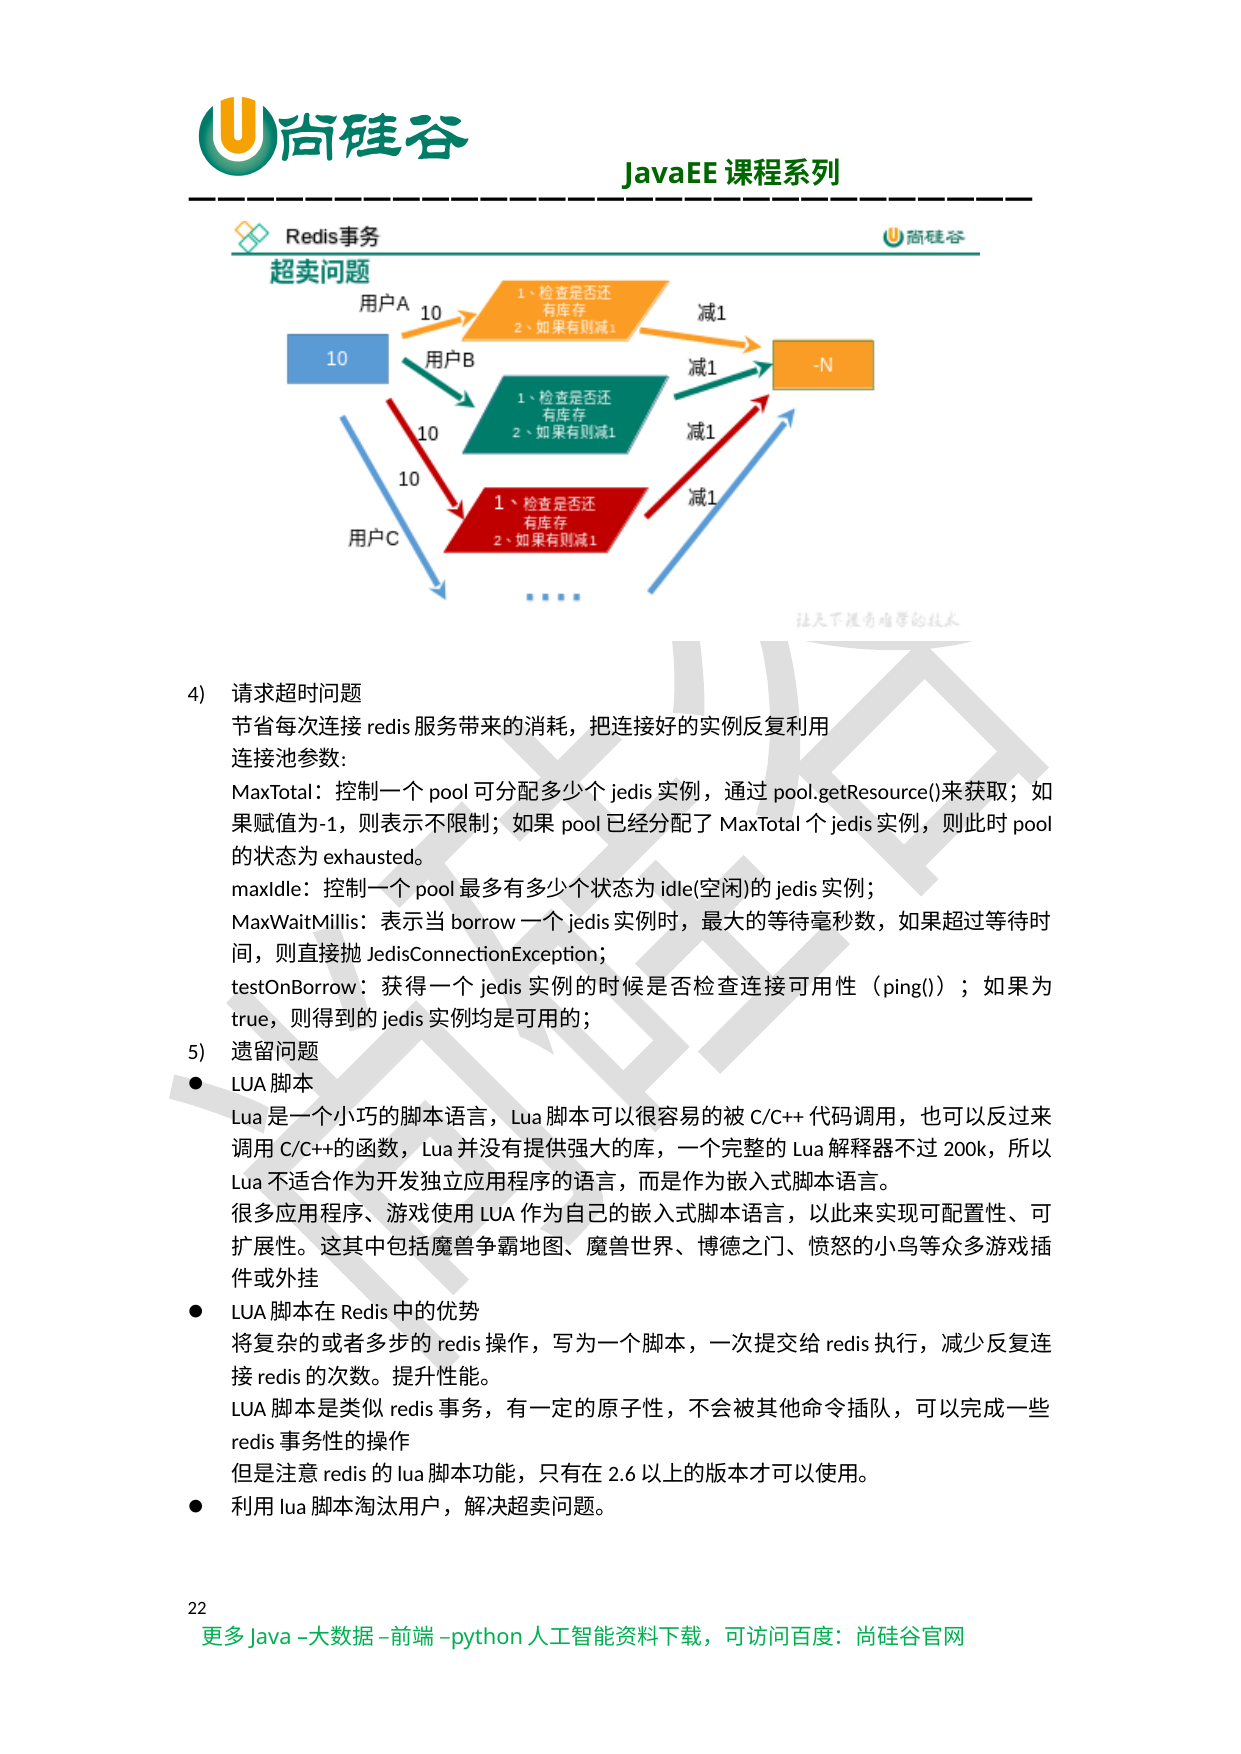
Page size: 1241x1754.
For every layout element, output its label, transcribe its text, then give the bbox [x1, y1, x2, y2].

list 但是注意redis的lua脚本功能，只有在2.6以上的版本才可以使用。 [231, 1456, 1053, 1488]
list 遗留问题 [187, 1033, 1053, 1066]
list testOnBorrow：获得一个jedis实例的时候是否检查连接可用性（ping()）；如果为true，则得到的jedis实例均是可用的； [231, 968, 1053, 1033]
list 利用lua脚本淘汰用户，解决超卖问题。 [187, 1488, 1053, 1521]
list LUA脚本 [187, 1066, 1053, 1098]
list LUA脚本是类似redis事务，有一定的原子性，不会被其他命令插队，可以完成一些redis事务性的操作 [231, 1391, 1053, 1456]
list 很多应用程序、游戏使用LUA作为自己的嵌入式脚本语言，以此来实现可配置性、可扩展性。这其中包括魔兽争霸地图、魔兽世界、博德之门、愤怒的小鸟等众多游戏插件或外挂 [231, 1196, 1053, 1293]
list MaxTotal：控制一个pool可分配多少个jedis实例，通过pool.getResource()来获取；如果赋值为-1，则表示不限制；如果pool已经分配了MaxTotal个jedis实例，则此时pool的状态为exhausted。 [231, 773, 1053, 871]
list 请求超时问题 [187, 676, 1053, 708]
list 节省每次连接redis服务带来的消耗，把连接好的实例反复利用 [231, 708, 1053, 741]
list maxIdle：控制一个pool最多有多少个状态为idle(空闲)的jedis实例； [231, 871, 1053, 903]
list 连接池参数: [231, 741, 1053, 773]
picture [187, 88, 476, 184]
list LUA脚本在Redis中的优势 [187, 1293, 1053, 1326]
list MaxWaitMillis：表示当borrow一个jedis实例时，最大的等待毫秒数，如果超过等待时间，则直接抛JedisConnectionException； [231, 903, 1053, 968]
list Lua 是一个小巧的脚本语言，Lua脚本可以很容易的被C/C++ 代码调用，也可以反过来调用C/C++的函数，Lua并没有提供强大的库，一个完整的Lua解释器不过200k，所以Lua不适合作为开发独立应用程序的语言，而是作为嵌入式脚本语言。 [231, 1098, 1053, 1196]
list 将复杂的或者多步的redis操作，写为一个脚本，一次提交给redis执行，减少反复连接redis的次数。提升性能。 [231, 1326, 1053, 1391]
